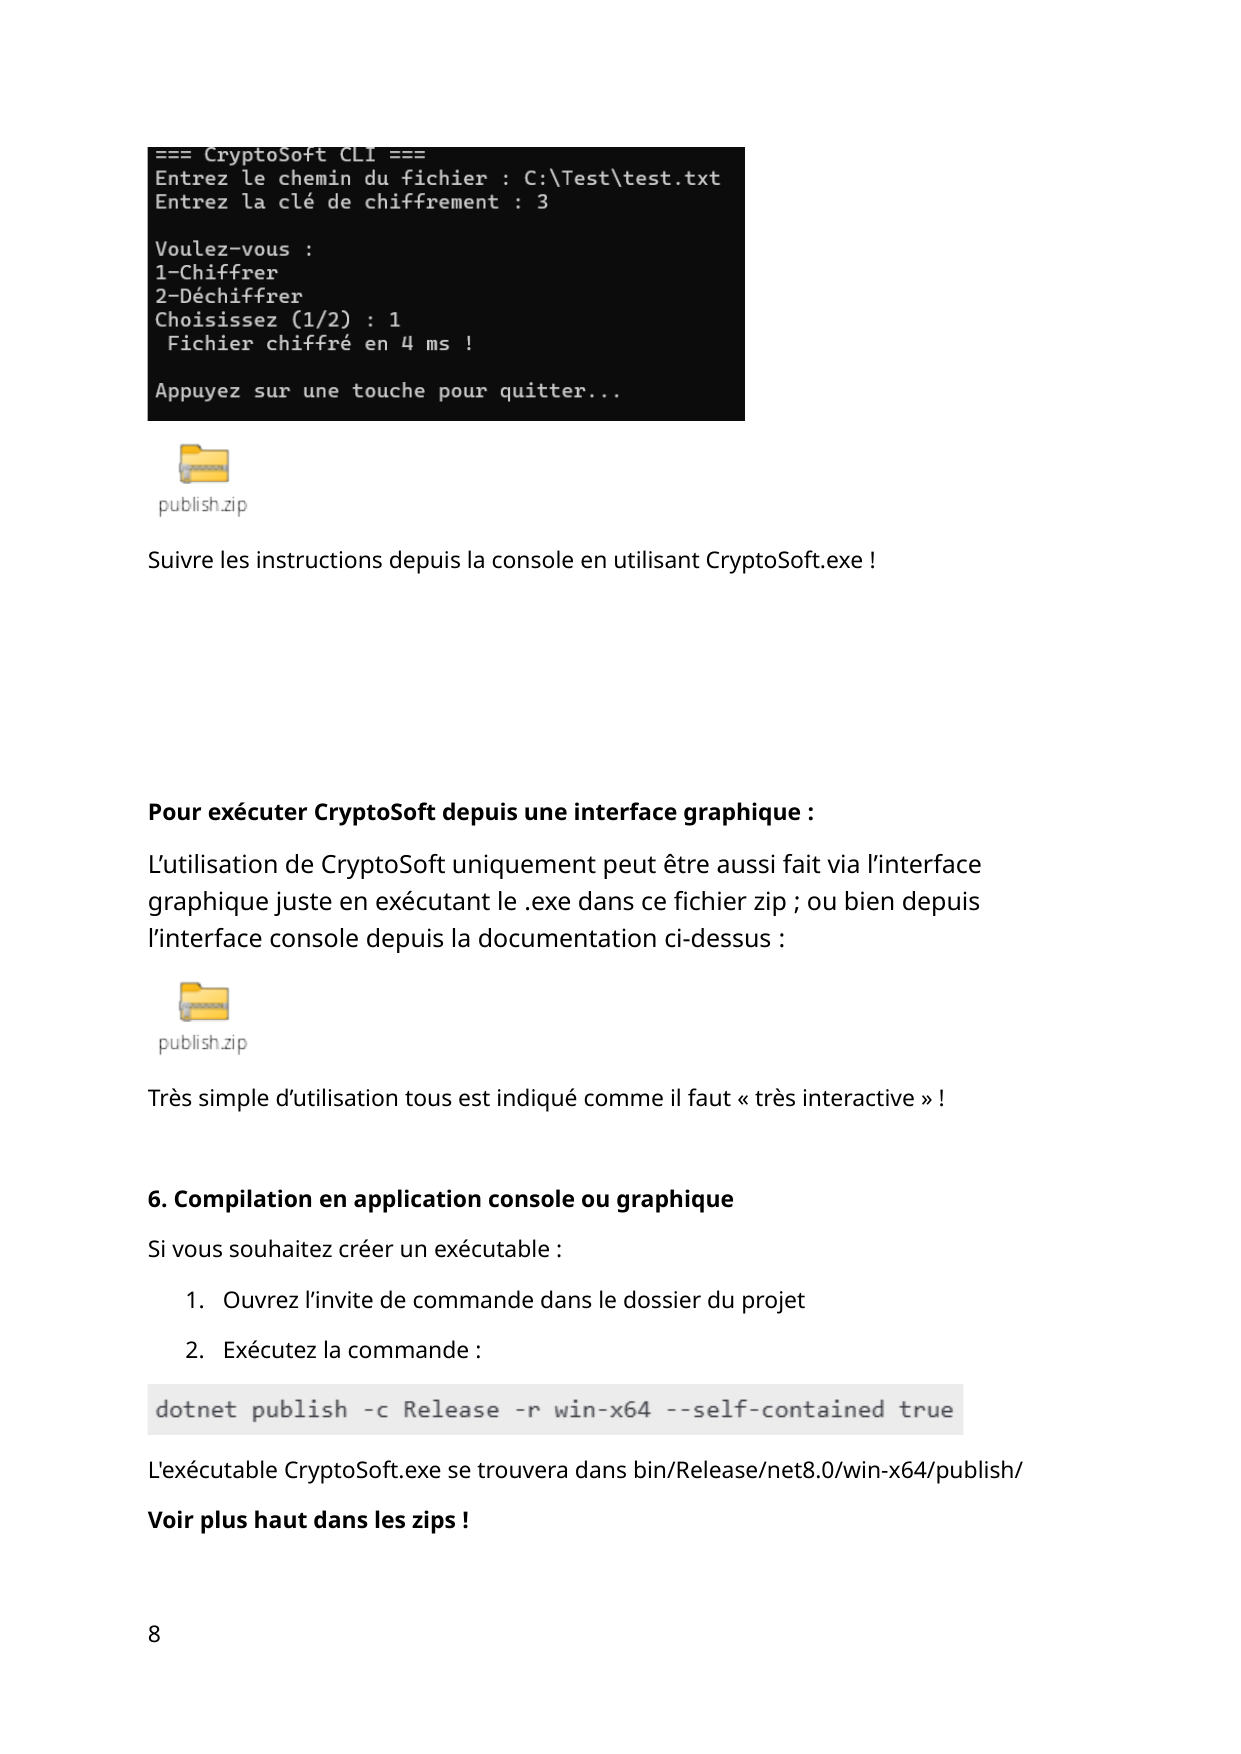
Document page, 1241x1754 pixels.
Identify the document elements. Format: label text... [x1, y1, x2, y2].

text L'exécutable CryptoSoft.exe se trouvera dans bin/Release/net8.0/win-x64/publish/ [148, 1454, 1093, 1485]
list Exécutez la commande : [185, 1334, 1093, 1365]
picture [147, 147, 745, 421]
text Voir plus haut dans les zips ! [148, 1504, 1093, 1535]
picture [147, 1384, 964, 1435]
text L’utilisation de CryptoSoft uniquement peut être aussi fait via l’interface graphique juste en exécutant le .exe dans ce fichier zip ; ou bien depuis l’interface console depuis la documentation ci-dessus : [148, 847, 1093, 954]
text Pour exécuter CryptoSoft depuis une interface graphique : [148, 796, 1093, 827]
text 6. Compilation en application console ou graphique [148, 1183, 1093, 1214]
list Ouvrez l’invite de commande dans le dossier du projet [185, 1284, 1093, 1315]
text Si vous souhaitez créer un exécutable : [148, 1233, 1093, 1264]
text Suivre les instructions depuis la console en utilisant CryptoSoft.exe ! [148, 544, 1093, 575]
text Très simple d’utilisation tous est indiqué comme il faut « très interactive » ! [148, 1082, 1093, 1113]
